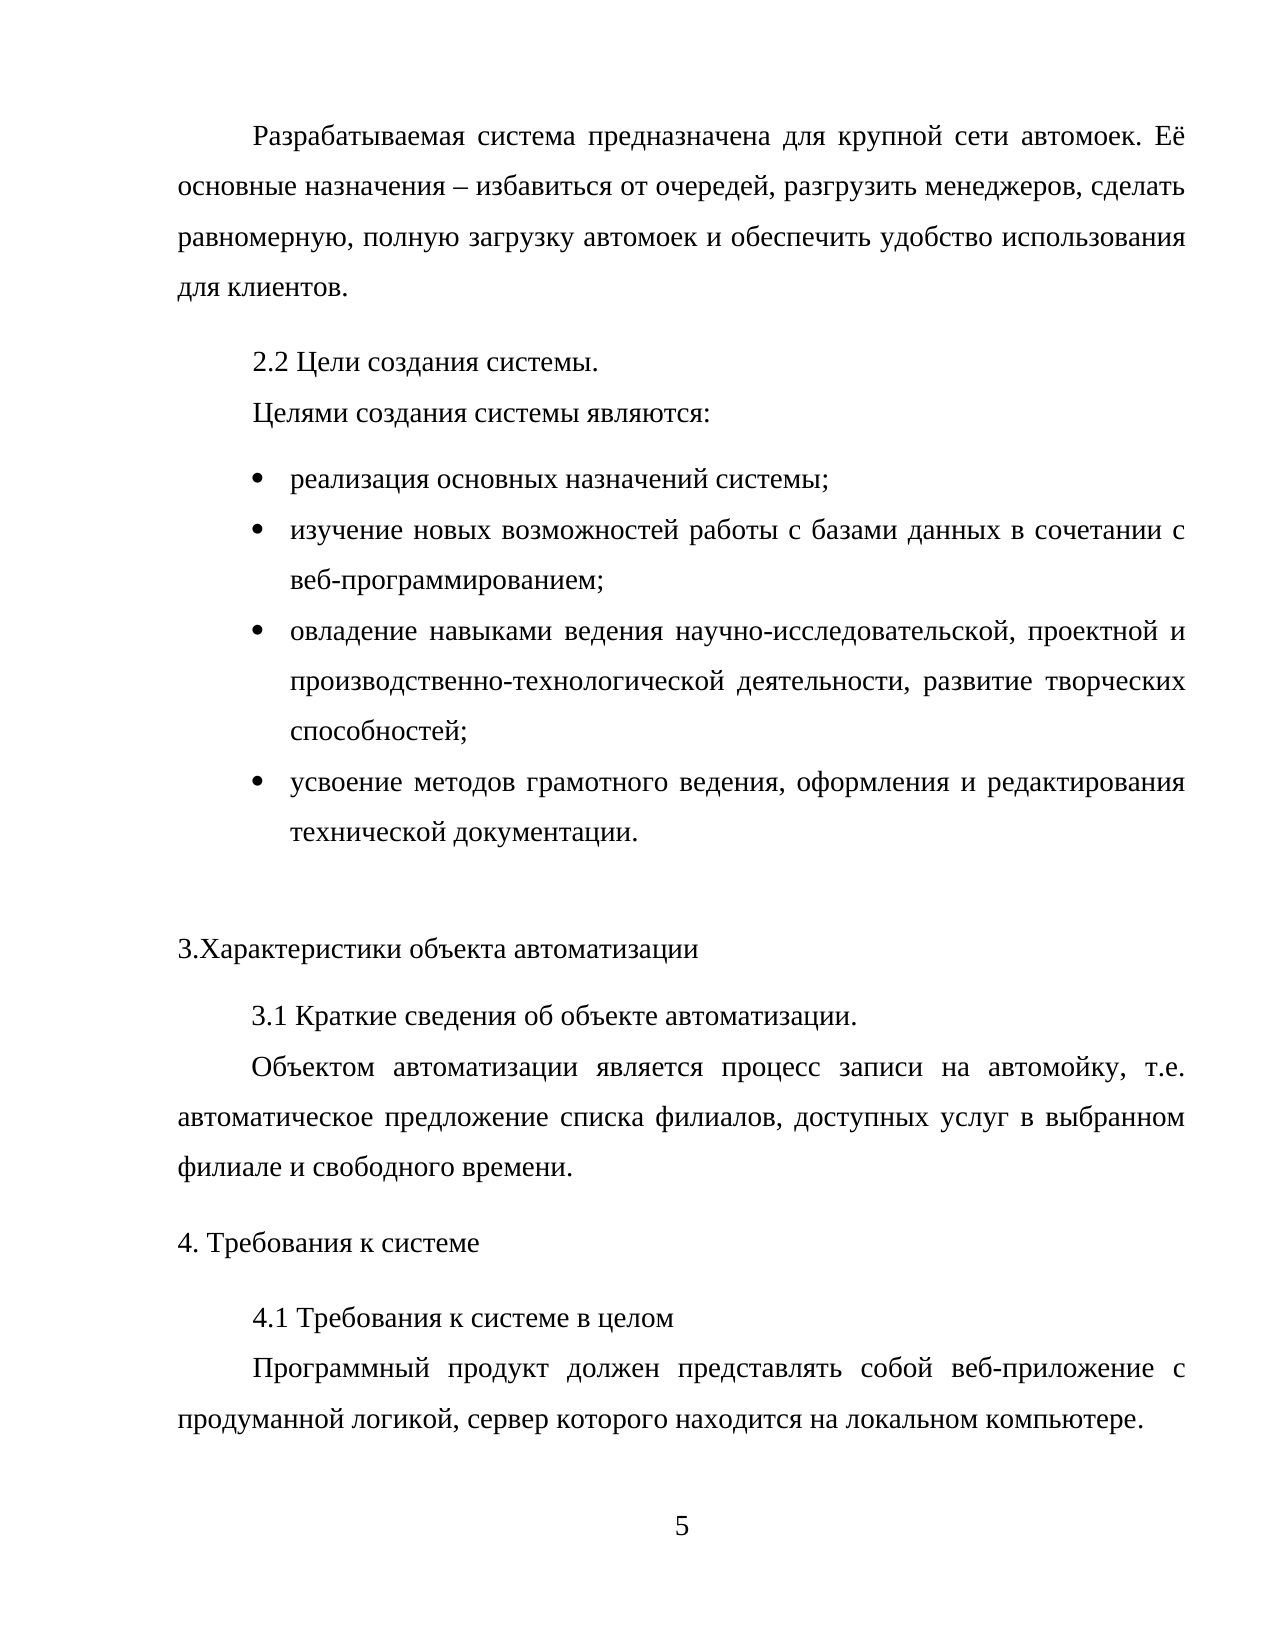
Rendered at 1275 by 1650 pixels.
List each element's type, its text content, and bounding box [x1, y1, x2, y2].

text 4. Требования к системе [177, 1225, 1186, 1258]
list изучение новых возможностей работы с базами данных в сочетании с веб-программированием; [252, 512, 1186, 596]
text 3.Характеристики объекта автоматизации [177, 932, 1186, 965]
text 2.2 Цели создания системы. [177, 344, 1186, 378]
list овладение навыками ведения научно-исследовательской, проектной и производственно-технологической деятельности, развитие творческих способностей; [252, 613, 1186, 747]
text Объектом автоматизации является процесс записи на автомойку, т.е. автоматическое предложение списка филиалов, доступных услуг в выбранном филиале и свободного времени. [177, 1049, 1186, 1183]
text 4.1 Требования к системе в целом [177, 1300, 1186, 1334]
list усвоение методов грамотного ведения, оформления и редактирования технической документации. [252, 764, 1186, 848]
text Разрабатываемая система предназначена для крупной сети автомоек. Её основные назначения – избавиться от очередей, разгрузить менеджеров, сделать равномерную, полную загрузку автомоек и обеспечить удобство использования для клиентов. [177, 118, 1186, 303]
text Целями создания системы являются: [177, 395, 1186, 428]
text 3.1 Краткие сведения об объекте автоматизации. [177, 998, 1186, 1032]
list реализация основных назначений системы; [252, 462, 1186, 495]
text Программный продукт должен представлять собой веб-приложение с продуманной логикой, сервер которого находится на локальном компьютере. [177, 1350, 1186, 1434]
